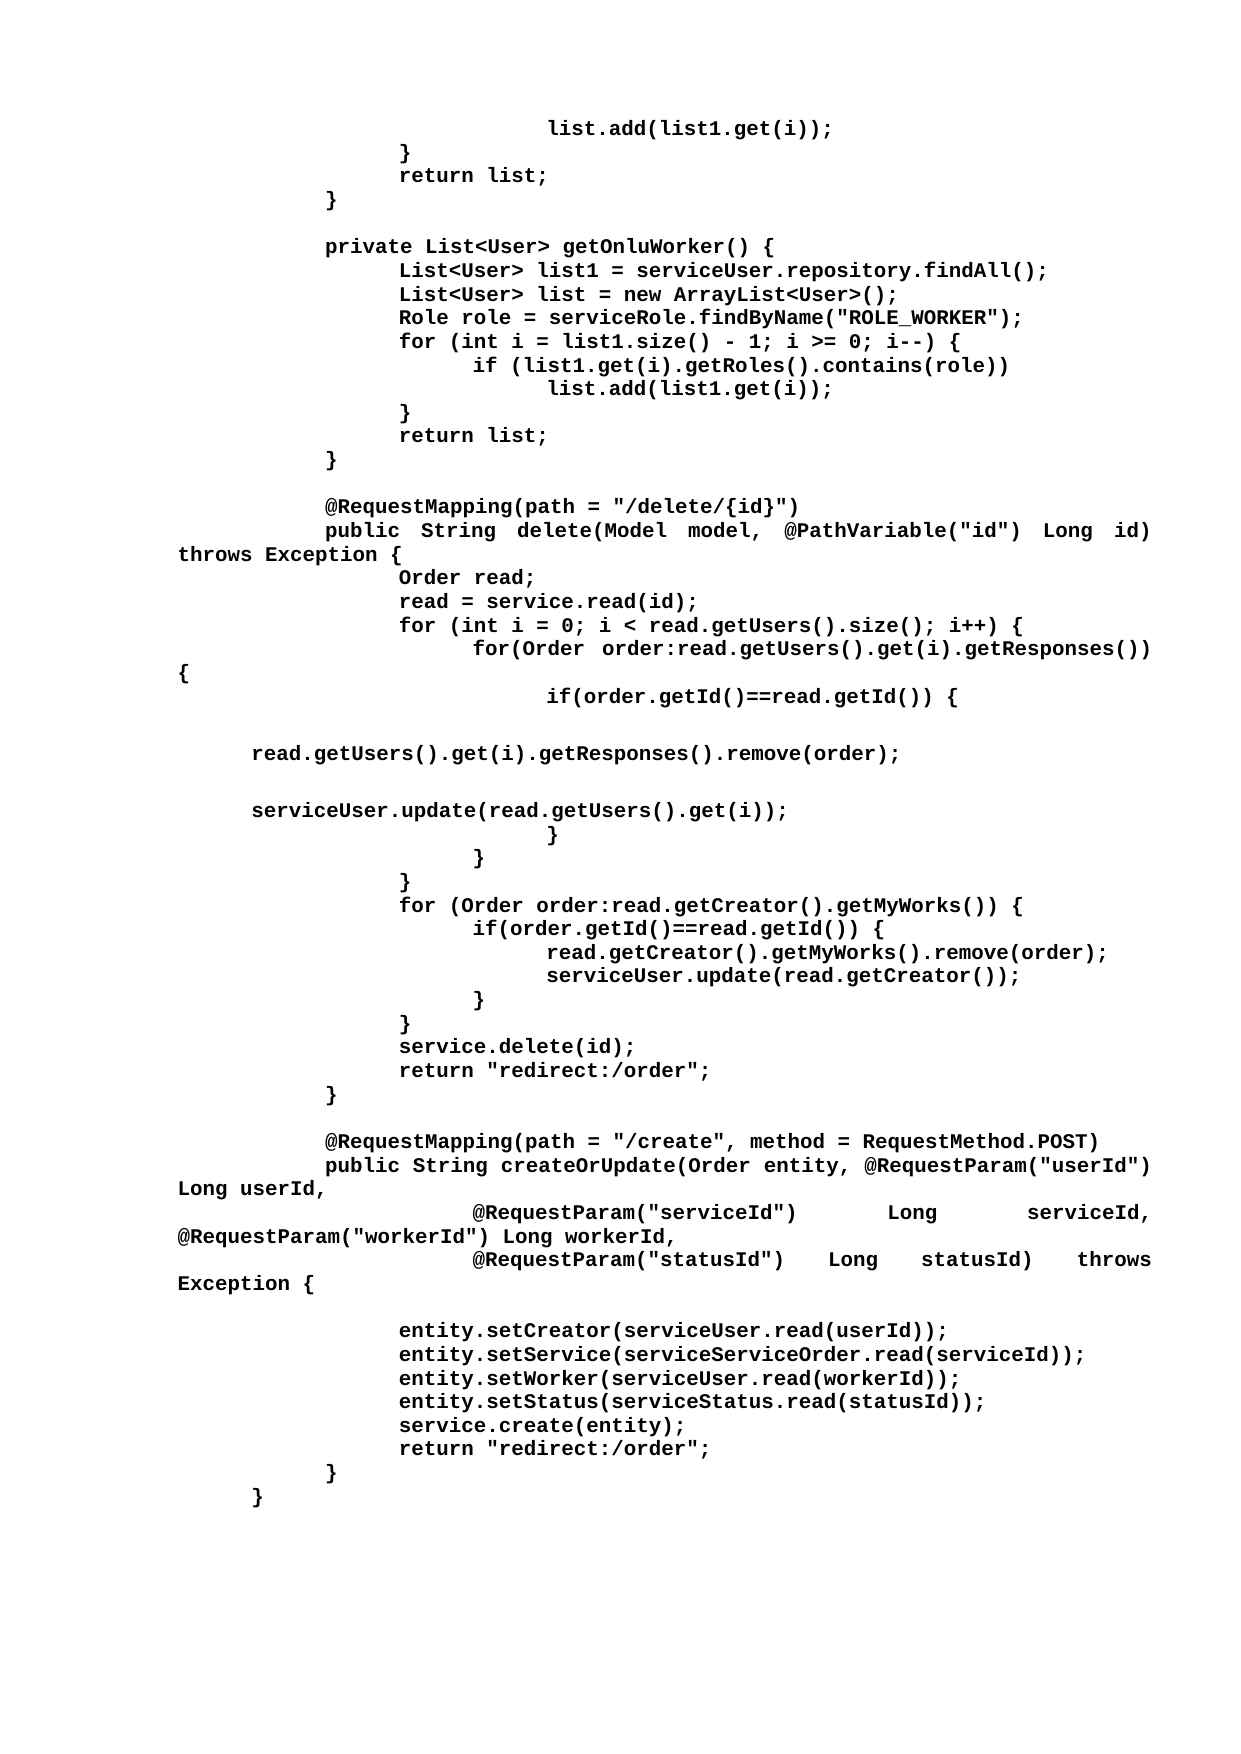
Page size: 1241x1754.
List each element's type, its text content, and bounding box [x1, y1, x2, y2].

text entity.setWorker(serviceUser.read(workerId)); [177, 1367, 1152, 1391]
text return "redirect:/order"; [177, 1438, 1152, 1462]
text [177, 284, 1152, 307]
text if (list1.get(i).getRoles().contains(role)) [177, 354, 1152, 378]
text return list; [177, 426, 1152, 449]
text read.getUsers().get(i).getResponses().remove(order); [177, 709, 1152, 766]
text for(Order order:read.getUsers().get(i).getResponses()) { [177, 638, 1152, 686]
text read = service.read(id); [177, 591, 1152, 615]
text serviceUser.update(read.getUsers().get(i)); [177, 766, 1152, 824]
text entity.setService(serviceServiceOrder.read(serviceId)); [177, 1344, 1152, 1367]
text } [177, 189, 1152, 213]
text Role role = serviceRole.findByName("ROLE_WORKER"); [177, 307, 1152, 331]
text } [177, 1013, 1152, 1036]
text @RequestParam("statusId") Long statusId) throws Exception { [177, 1249, 1152, 1297]
text Order read; [177, 567, 1152, 591]
text if(order.getId()==read.getId()) { [177, 686, 1152, 709]
text } [177, 871, 1152, 894]
text public String delete(Model model, @PathVariable("id") Long id) throws Exception { [177, 520, 1152, 567]
text @RequestParam("serviceId") Long serviceId, @RequestParam("workerId") Long workerId, [177, 1202, 1152, 1249]
text service.create(entity); [177, 1415, 1152, 1438]
text } [177, 847, 1152, 871]
text } [177, 402, 1152, 426]
text } [177, 449, 1152, 473]
text for (Order order:read.getCreator().getMyWorks()) { [177, 894, 1152, 918]
text } [177, 1486, 1152, 1509]
text @RequestMapping(path = "/create", method = RequestMethod.POST) [177, 1131, 1152, 1155]
text entity.setStatus(serviceStatus.read(statusId)); [177, 1391, 1152, 1415]
text return list; [177, 165, 1152, 189]
text } [177, 1462, 1152, 1486]
text } [177, 989, 1152, 1013]
text } [177, 142, 1152, 165]
text private List<User> getOnluWorker() { [177, 236, 1152, 260]
text List<User> list1 = serviceUser.repository.findAll(); [177, 260, 1152, 284]
text list.add(list1.get(i)); [177, 378, 1152, 402]
text } [177, 1084, 1152, 1107]
text } [177, 824, 1152, 847]
text entity.setCreator(serviceUser.read(userId)); [177, 1320, 1152, 1344]
text if(order.getId()==read.getId()) { [177, 918, 1152, 942]
text list.add(list1.get(i)); [177, 118, 1152, 142]
text for (int i = 0; i < read.getUsers().size(); i++) { [177, 615, 1152, 638]
text @RequestMapping(path = "/delete/{id}") [177, 496, 1152, 520]
text for (int i = list1.size() - 1; i >= 0; i--) { [177, 331, 1152, 354]
text serviceUser.update(read.getCreator()); [177, 966, 1152, 989]
text service.delete(id); [177, 1036, 1152, 1060]
text read.getCreator().getMyWorks().remove(order); [177, 942, 1152, 966]
text public String createOrUpdate(Order entity, @RequestParam("userId") Long userId, [177, 1155, 1152, 1202]
text return "redirect:/order"; [177, 1060, 1152, 1084]
